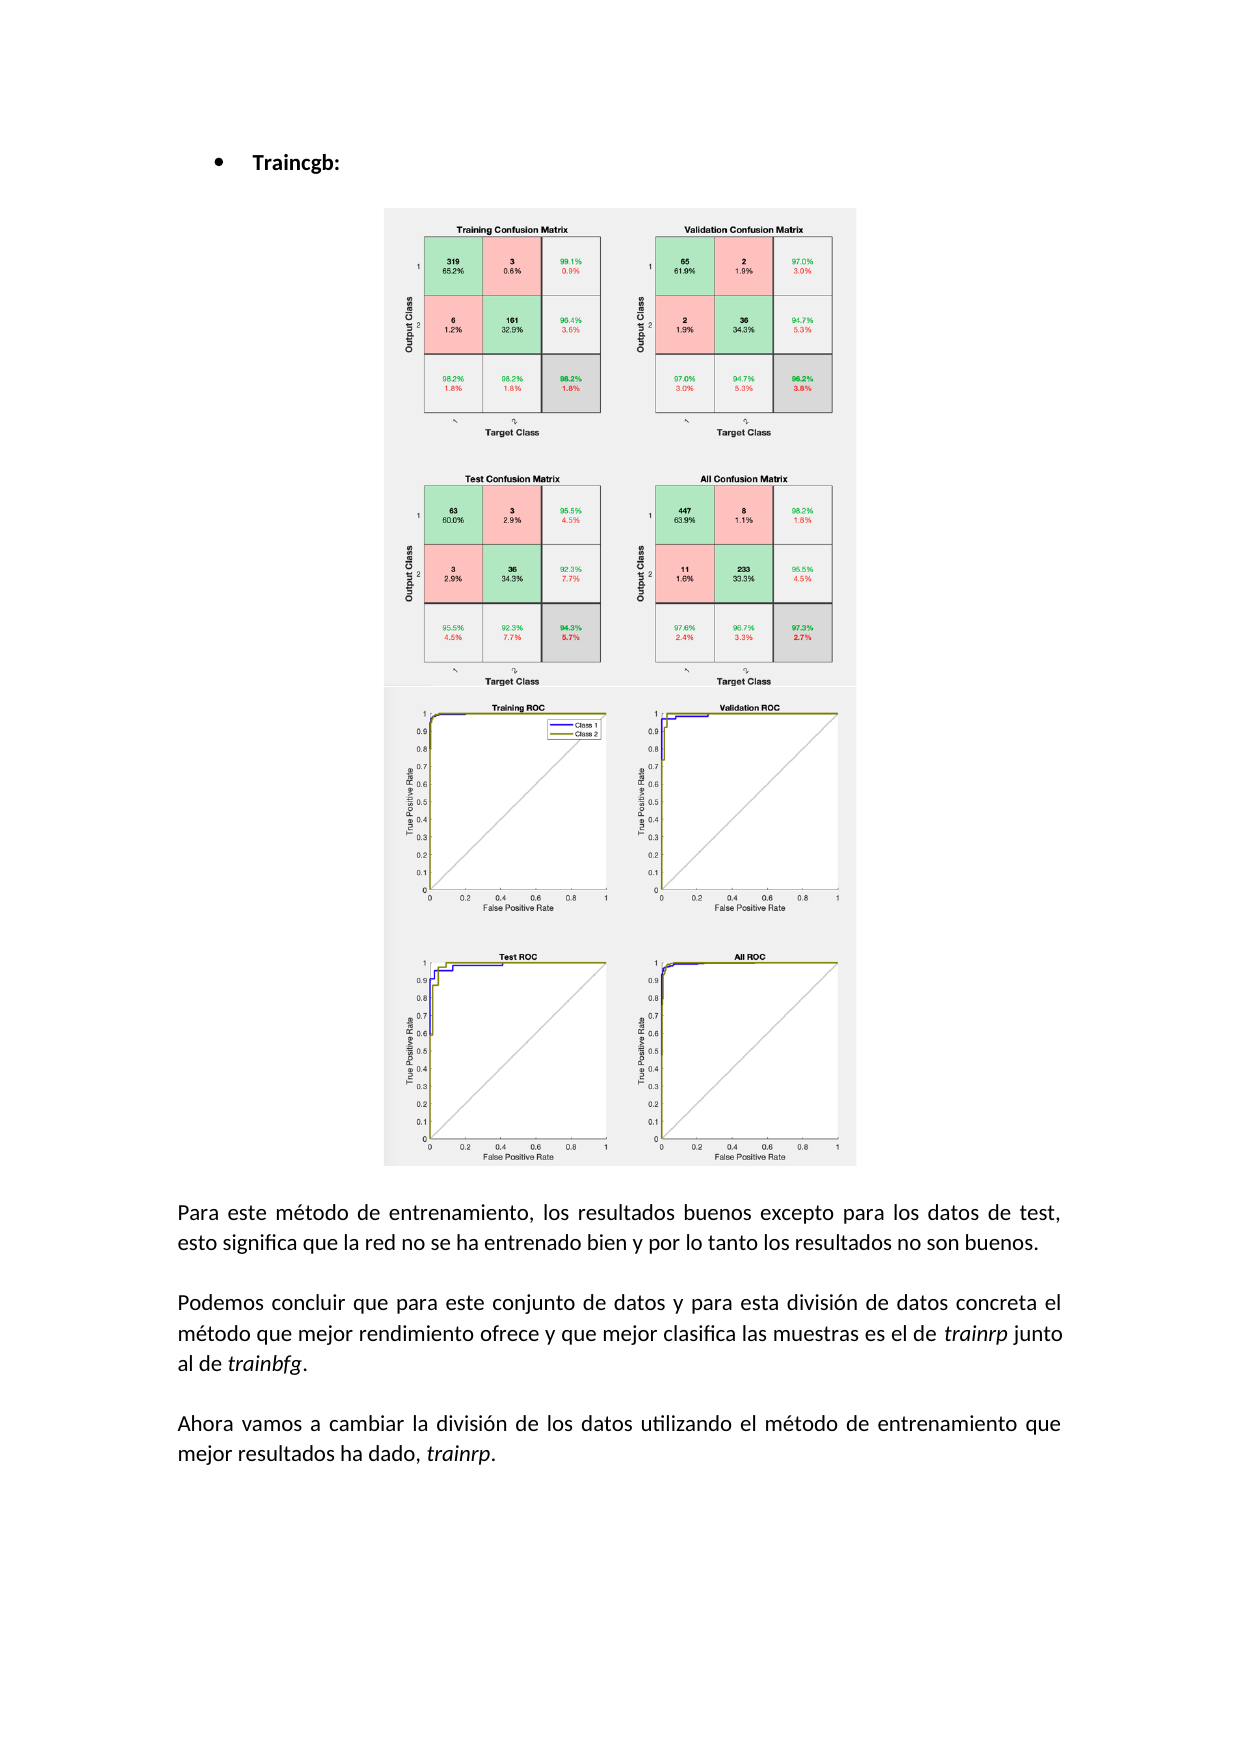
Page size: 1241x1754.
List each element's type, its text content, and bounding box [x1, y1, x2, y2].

picture [383, 687, 857, 1166]
text Para este método de entrenamiento, los resultados buenos excepto para los datos de test, esto significa que la red no se ha entrenado bien y por lo tanto los resultados no son buenos. [177, 1198, 1063, 1256]
list Traincgb: [215, 148, 1063, 176]
text Ahora vamos a cambiar la división de los datos utilizando el método de entrenamiento que mejor resultados ha dado, trainrp. [177, 1409, 1063, 1467]
picture [383, 208, 857, 686]
text Podemos concluir que para este conjunto de datos y para esta división de datos concreta el método que mejor rendimiento ofrece y que mejor clasifica las muestras es el de trainrp junto al de trainbfg. [177, 1288, 1063, 1377]
